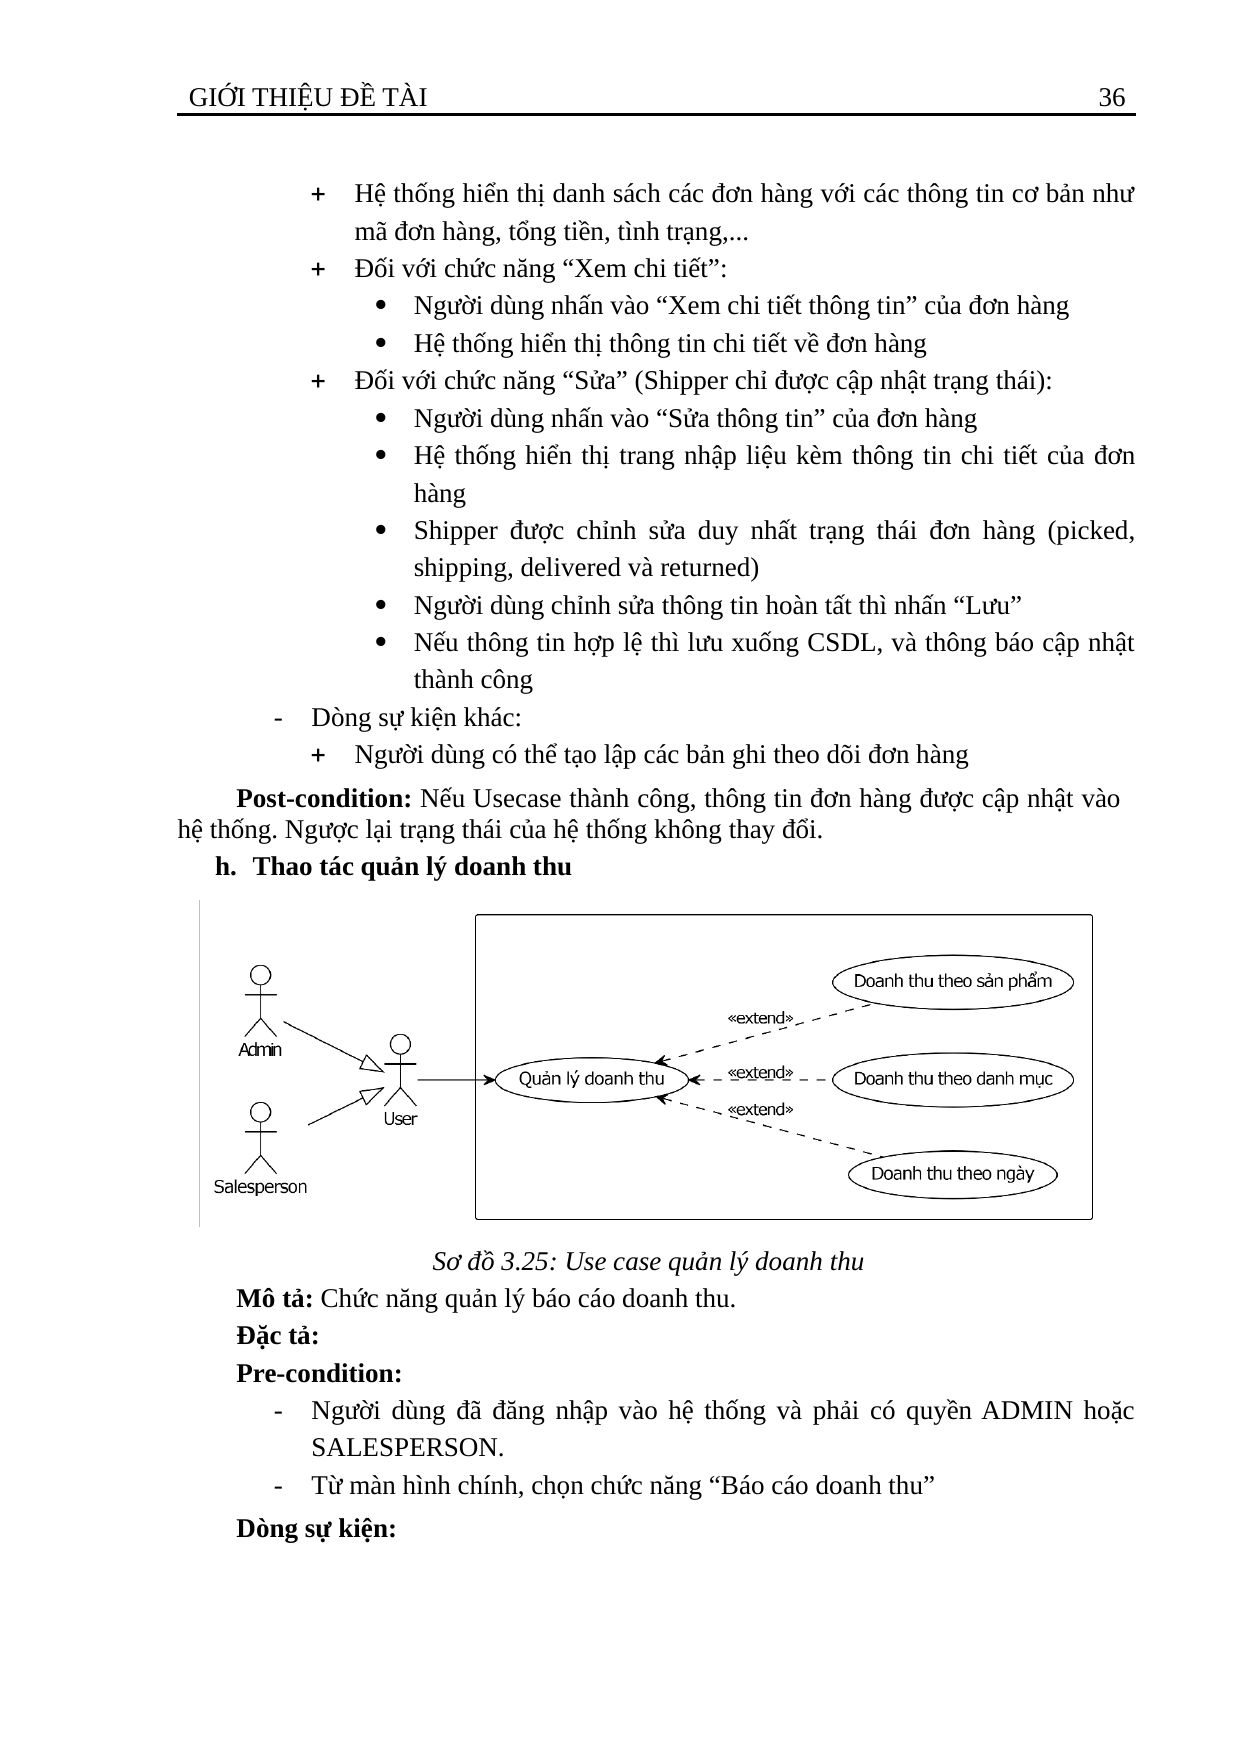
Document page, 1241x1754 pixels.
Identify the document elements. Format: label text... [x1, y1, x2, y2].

text Dòng sự kiện: [177, 1512, 1122, 1543]
list Nếu thông tin hợp lệ thì lưu xuống CSDL, và thông báo cập nhật thành công [376, 626, 1136, 695]
list Người dùng nhấn vào “Xem chi tiết thông tin” của đơn hàng [376, 289, 1136, 321]
subtitle Thao tác quản lý doanh thu [215, 851, 1122, 882]
list Đối với chức năng “Sửa” (Shipper chỉ được cập nhật trạng thái): [310, 364, 1136, 396]
list Người dùng nhấn vào “Sửa thông tin” của đơn hàng [376, 402, 1136, 433]
list Dòng sự kiện khác: [274, 701, 1136, 732]
picture [187, 887, 1112, 1239]
text Đặc tả: [177, 1319, 1122, 1351]
list Hệ thống hiển thị thông tin chi tiết về đơn hàng [376, 327, 1136, 358]
list Từ màn hình chính, chọn chức năng “Báo cáo doanh thu” [274, 1469, 1136, 1500]
text Mô tả: Chức năng quản lý báo cáo doanh thu. [177, 1282, 1122, 1313]
text Pre-condition: [177, 1357, 1122, 1388]
list Hệ thống hiển thị danh sách các đơn hàng với các thông tin cơ bản như mã đơn hàng, tổng tiền, tình trạng,... [310, 177, 1136, 246]
text Post-condition: Nếu Usecase thành công, thông tin đơn hàng được cập nhật vào hệ thống. Ngược lại trạng thái của hệ thống không thay đổi. [177, 782, 1122, 844]
list Shipper được chỉnh sửa duy nhất trạng thái đơn hàng (picked, shipping, delivered và returned) [376, 514, 1136, 583]
list Người dùng chỉnh sửa thông tin hoàn tất thì nhấn “Lưu” [376, 589, 1136, 620]
list Người dùng có thể tạo lập các bản ghi theo dõi đơn hàng [310, 738, 1136, 769]
list Đối với chức năng “Xem chi tiết”: [310, 252, 1136, 283]
list Người dùng đã đăng nhập vào hệ thống và phải có quyền ADMIN hoặc SALESPERSON. [274, 1394, 1136, 1463]
list Hệ thống hiển thị trang nhập liệu kèm thông tin chi tiết của đơn hàng [376, 439, 1136, 508]
